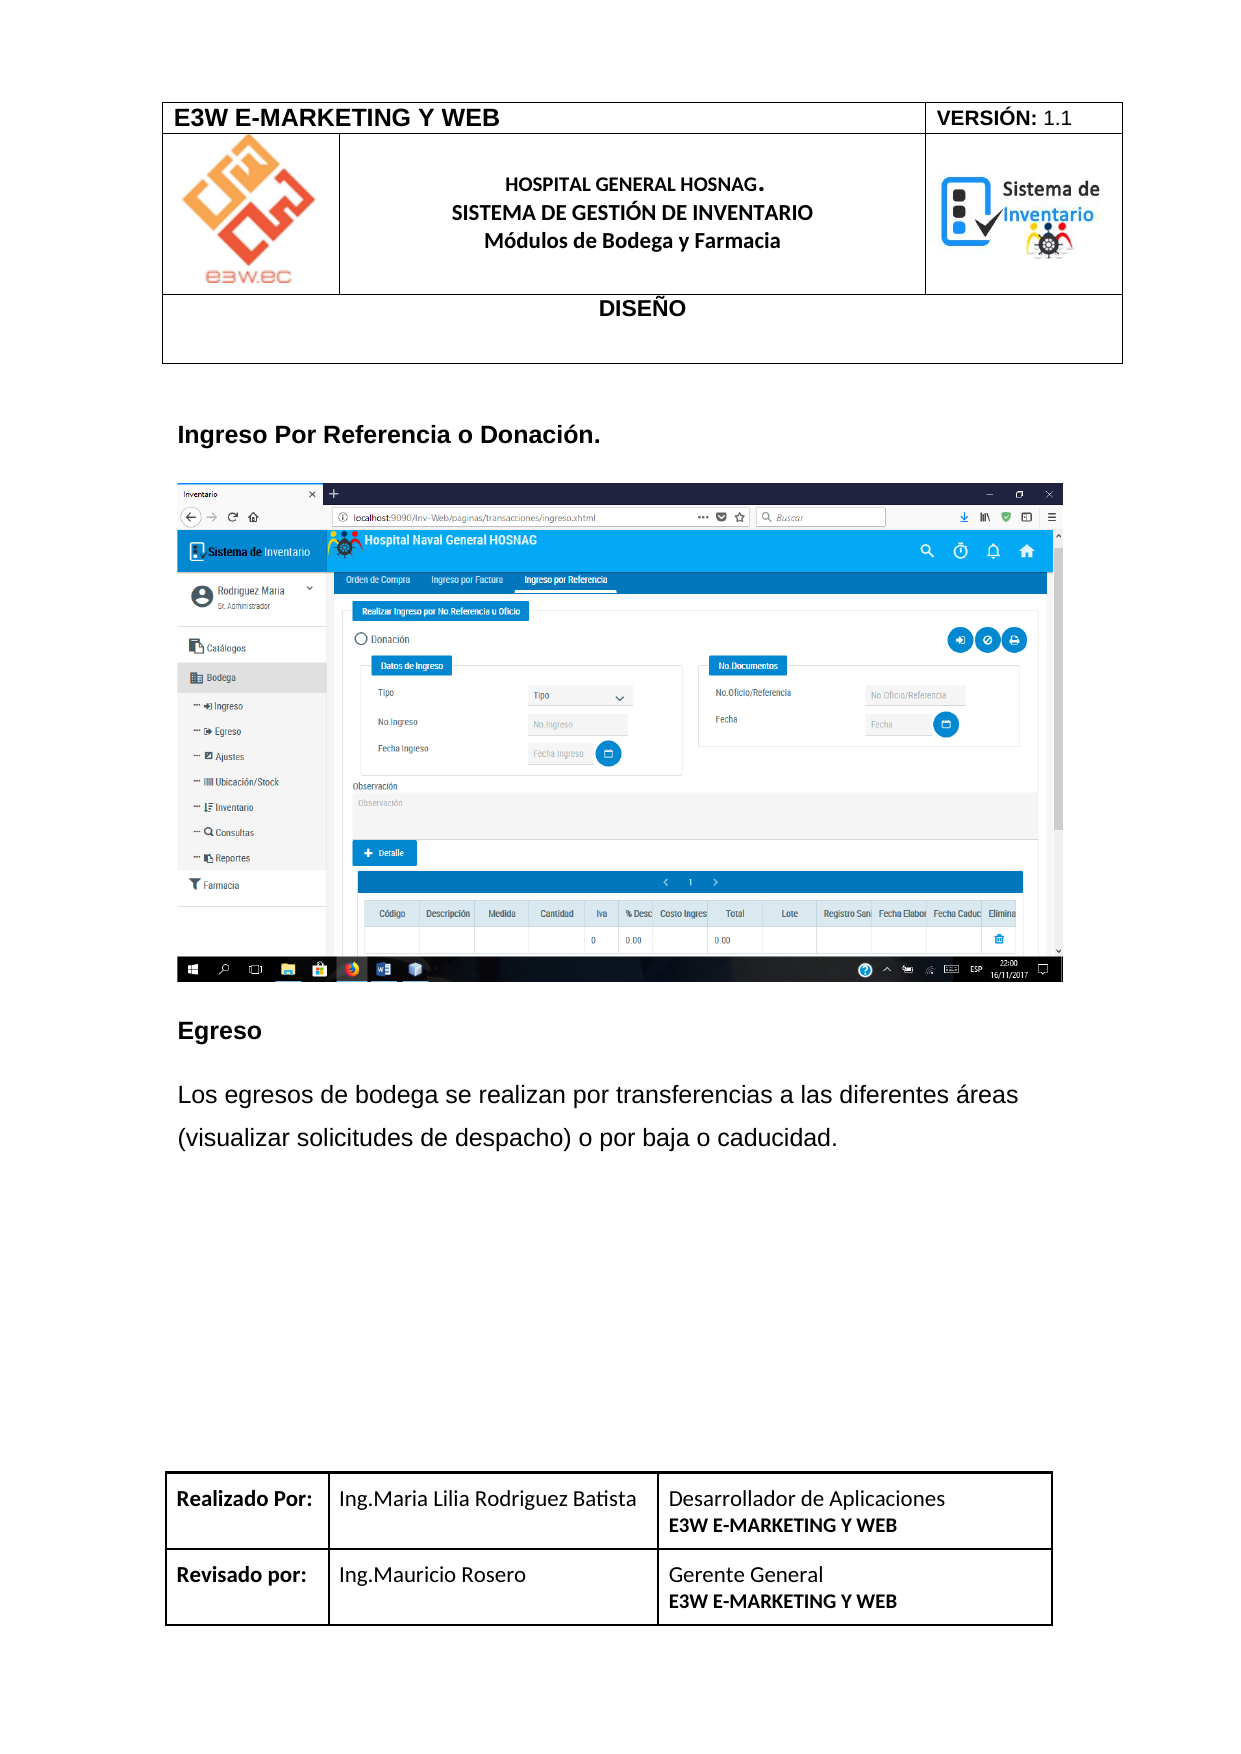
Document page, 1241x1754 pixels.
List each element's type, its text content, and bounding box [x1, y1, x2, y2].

text Los egresos de bodega se realizan por transferencias a las diferentes áreas (visualizar solicitudes de despacho) o por baja o caducidad. [177, 1080, 1063, 1152]
text Egreso [177, 1016, 1063, 1045]
picture [176, 134, 326, 283]
picture [177, 483, 1063, 982]
picture [938, 168, 1110, 259]
text Ingreso Por Referencia o Donación. [177, 419, 1063, 448]
